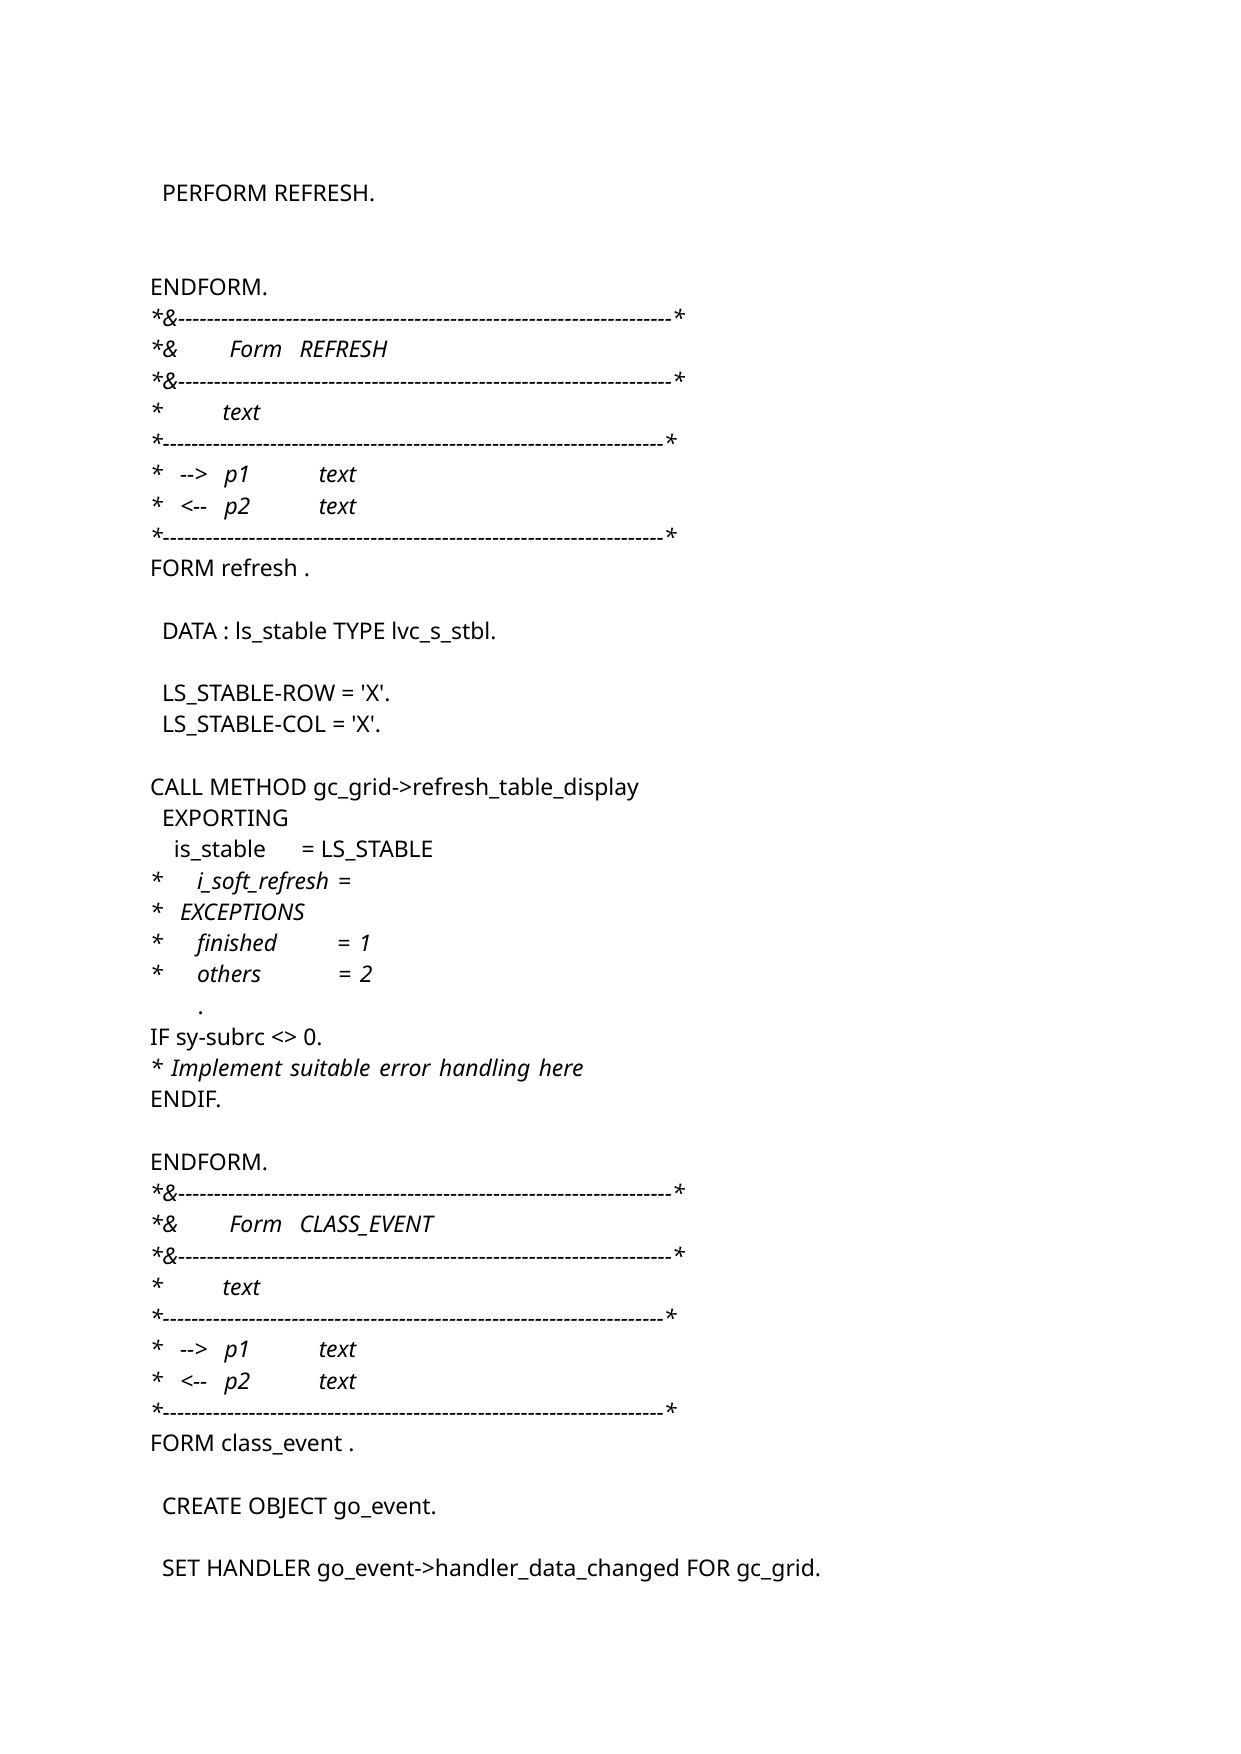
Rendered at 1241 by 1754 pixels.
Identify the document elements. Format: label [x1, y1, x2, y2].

text [150, 177, 1090, 1583]
